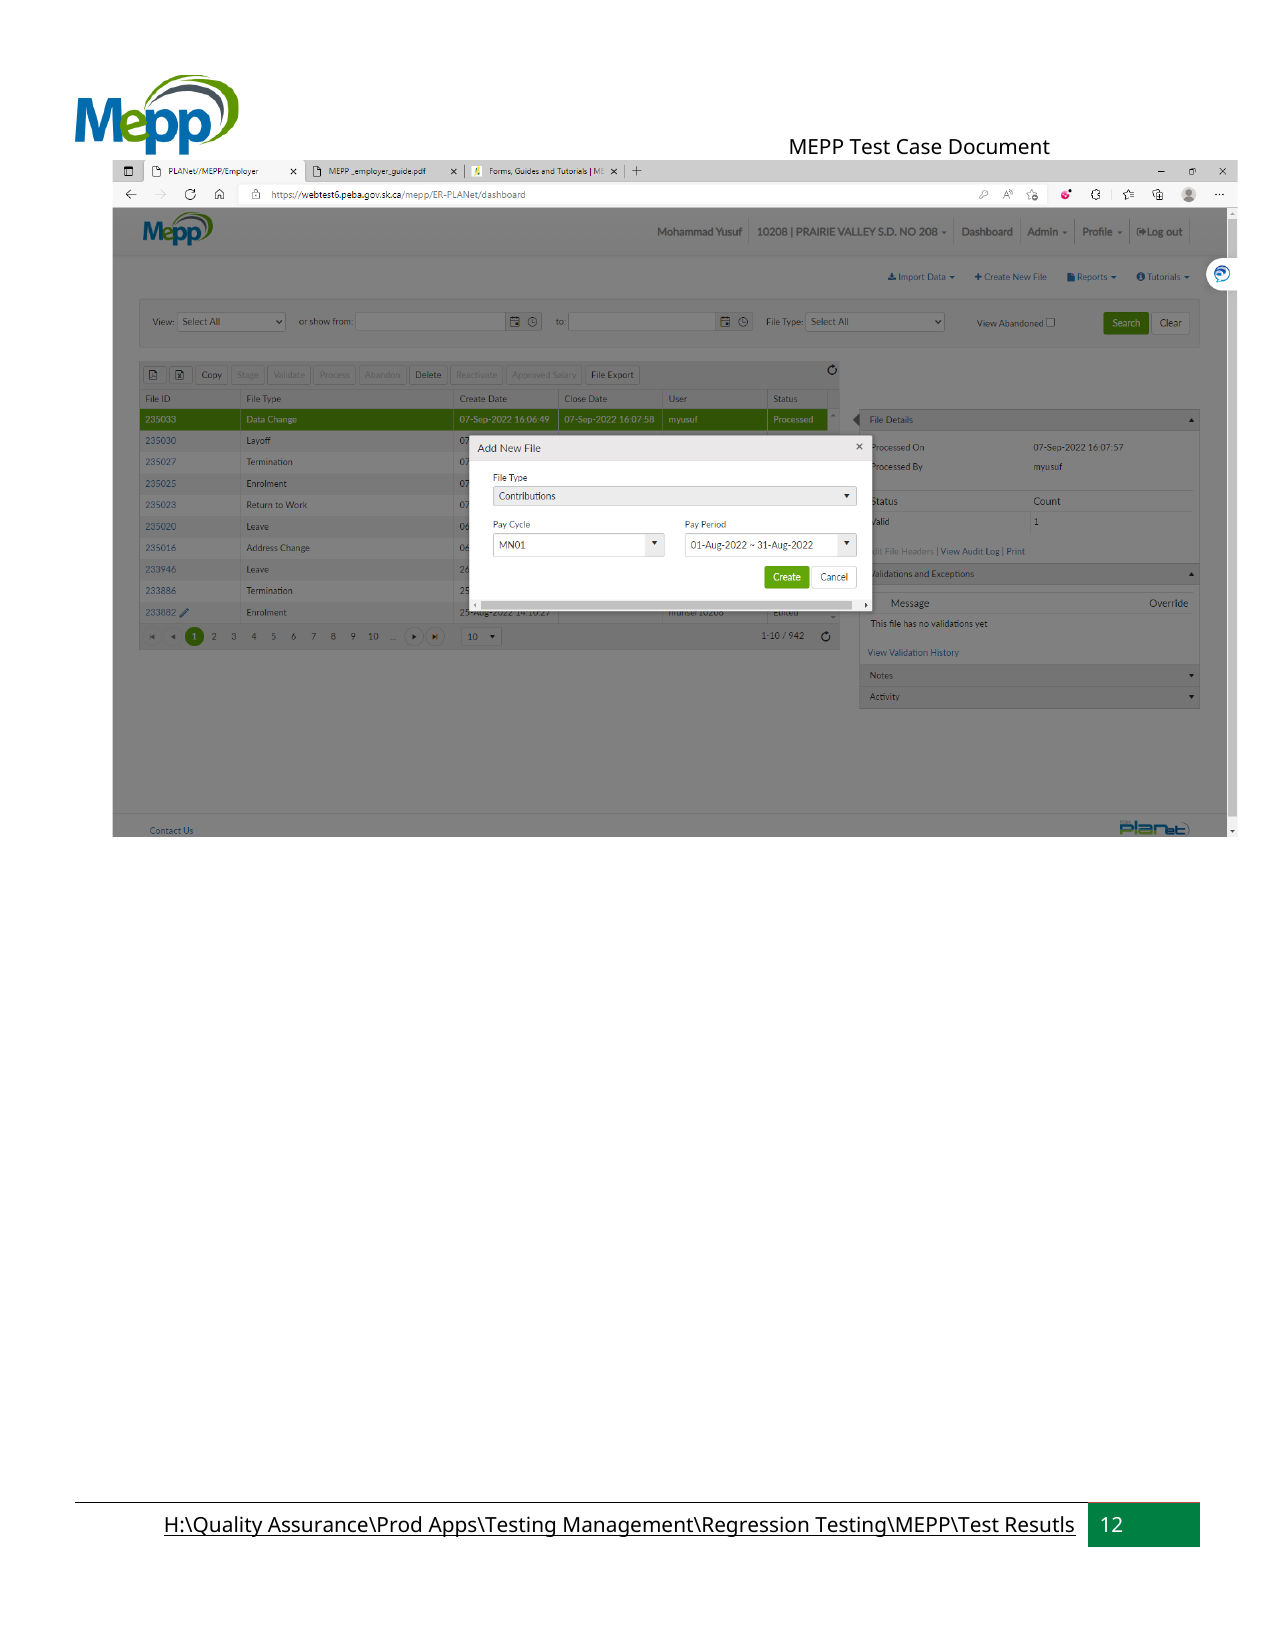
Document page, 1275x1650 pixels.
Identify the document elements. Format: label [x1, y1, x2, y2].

picture [75, 75, 239, 155]
picture [112, 160, 1238, 837]
